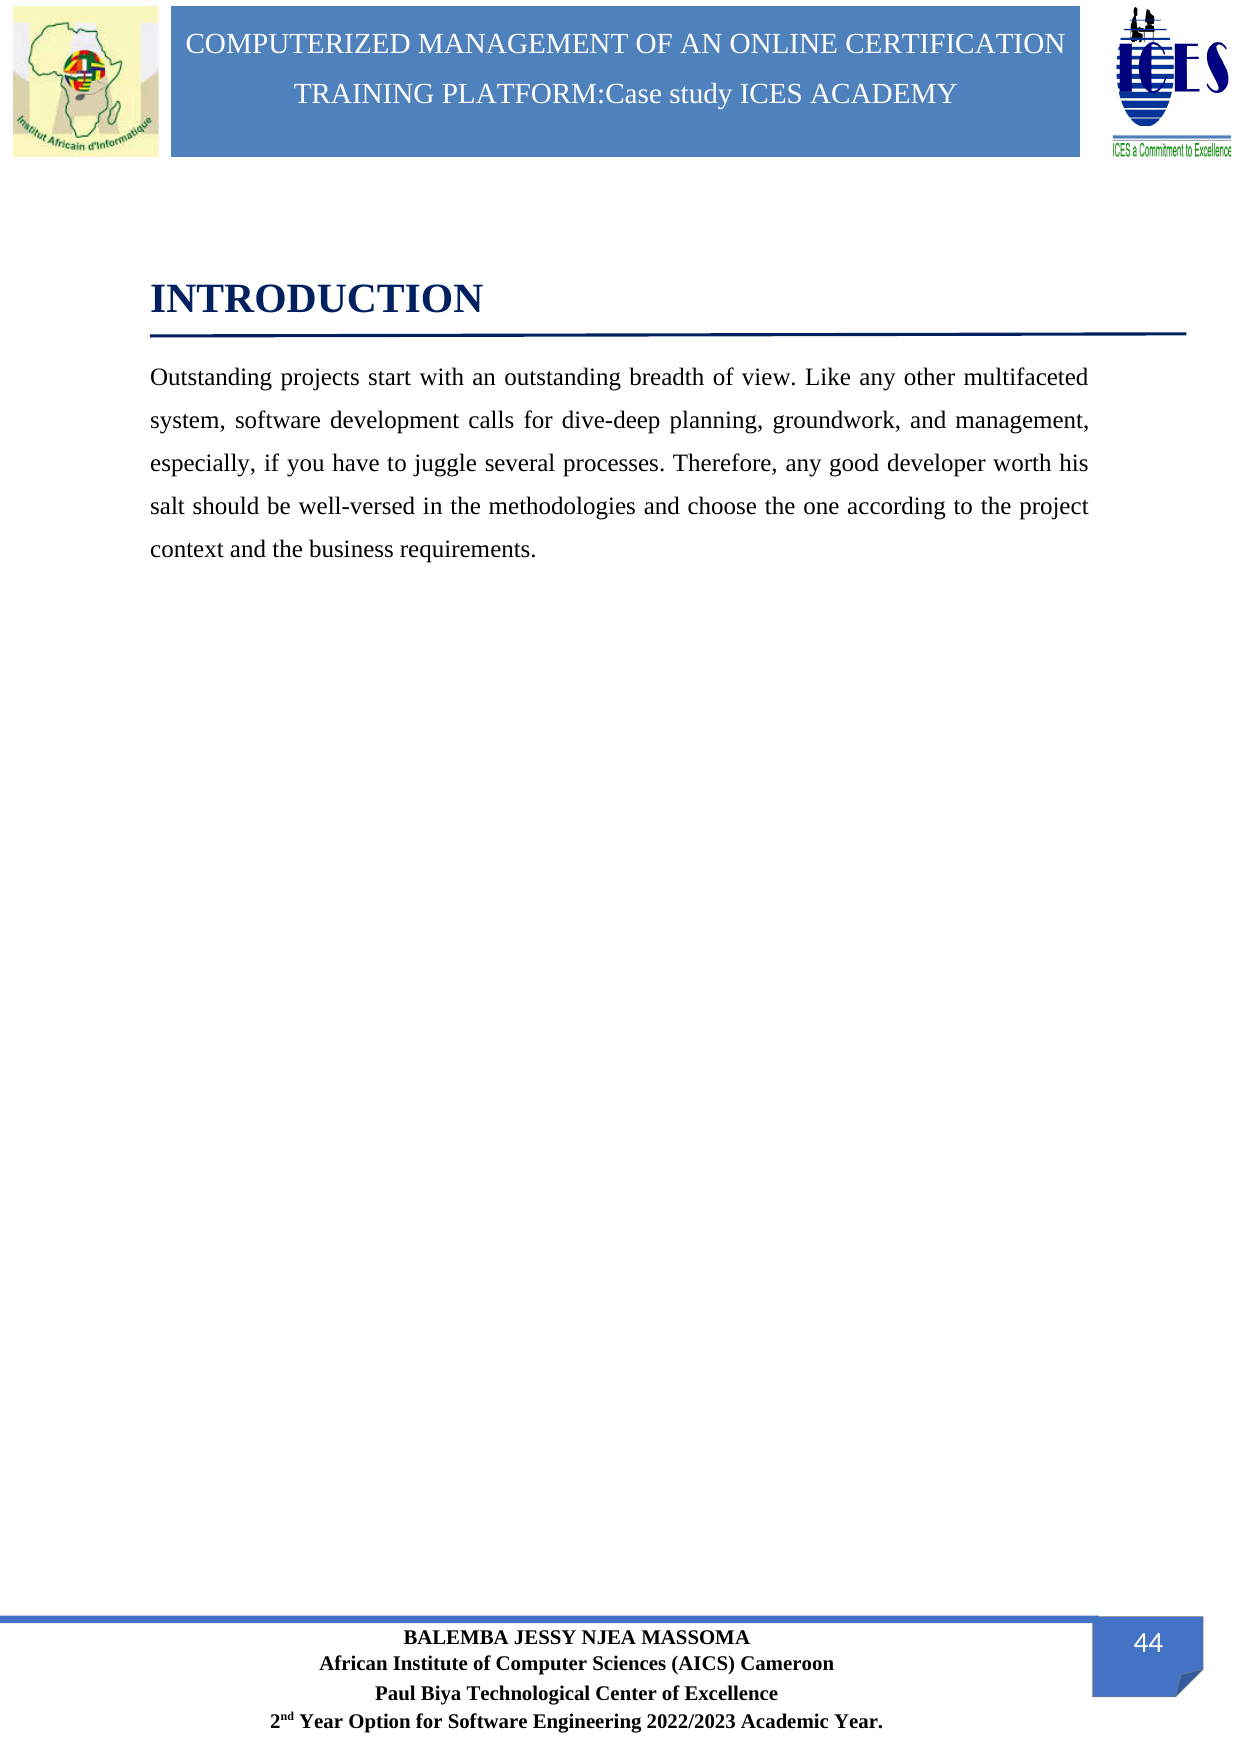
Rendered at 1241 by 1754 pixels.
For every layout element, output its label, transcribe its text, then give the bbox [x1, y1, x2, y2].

text INTRODUCTION [150, 273, 1090, 321]
text Outstanding projects start with an outstanding breadth of view. Like any other multifaceted system, software development calls for dive-deep planning, groundwork, and management, especially, if you have to juggle several processes. Therefore, any good developer worth his salt should be well-versed in the methodologies and choose the one according to the project context and the business requirements. [150, 362, 1090, 563]
picture [1112, 6, 1232, 157]
picture [13, 6, 159, 157]
